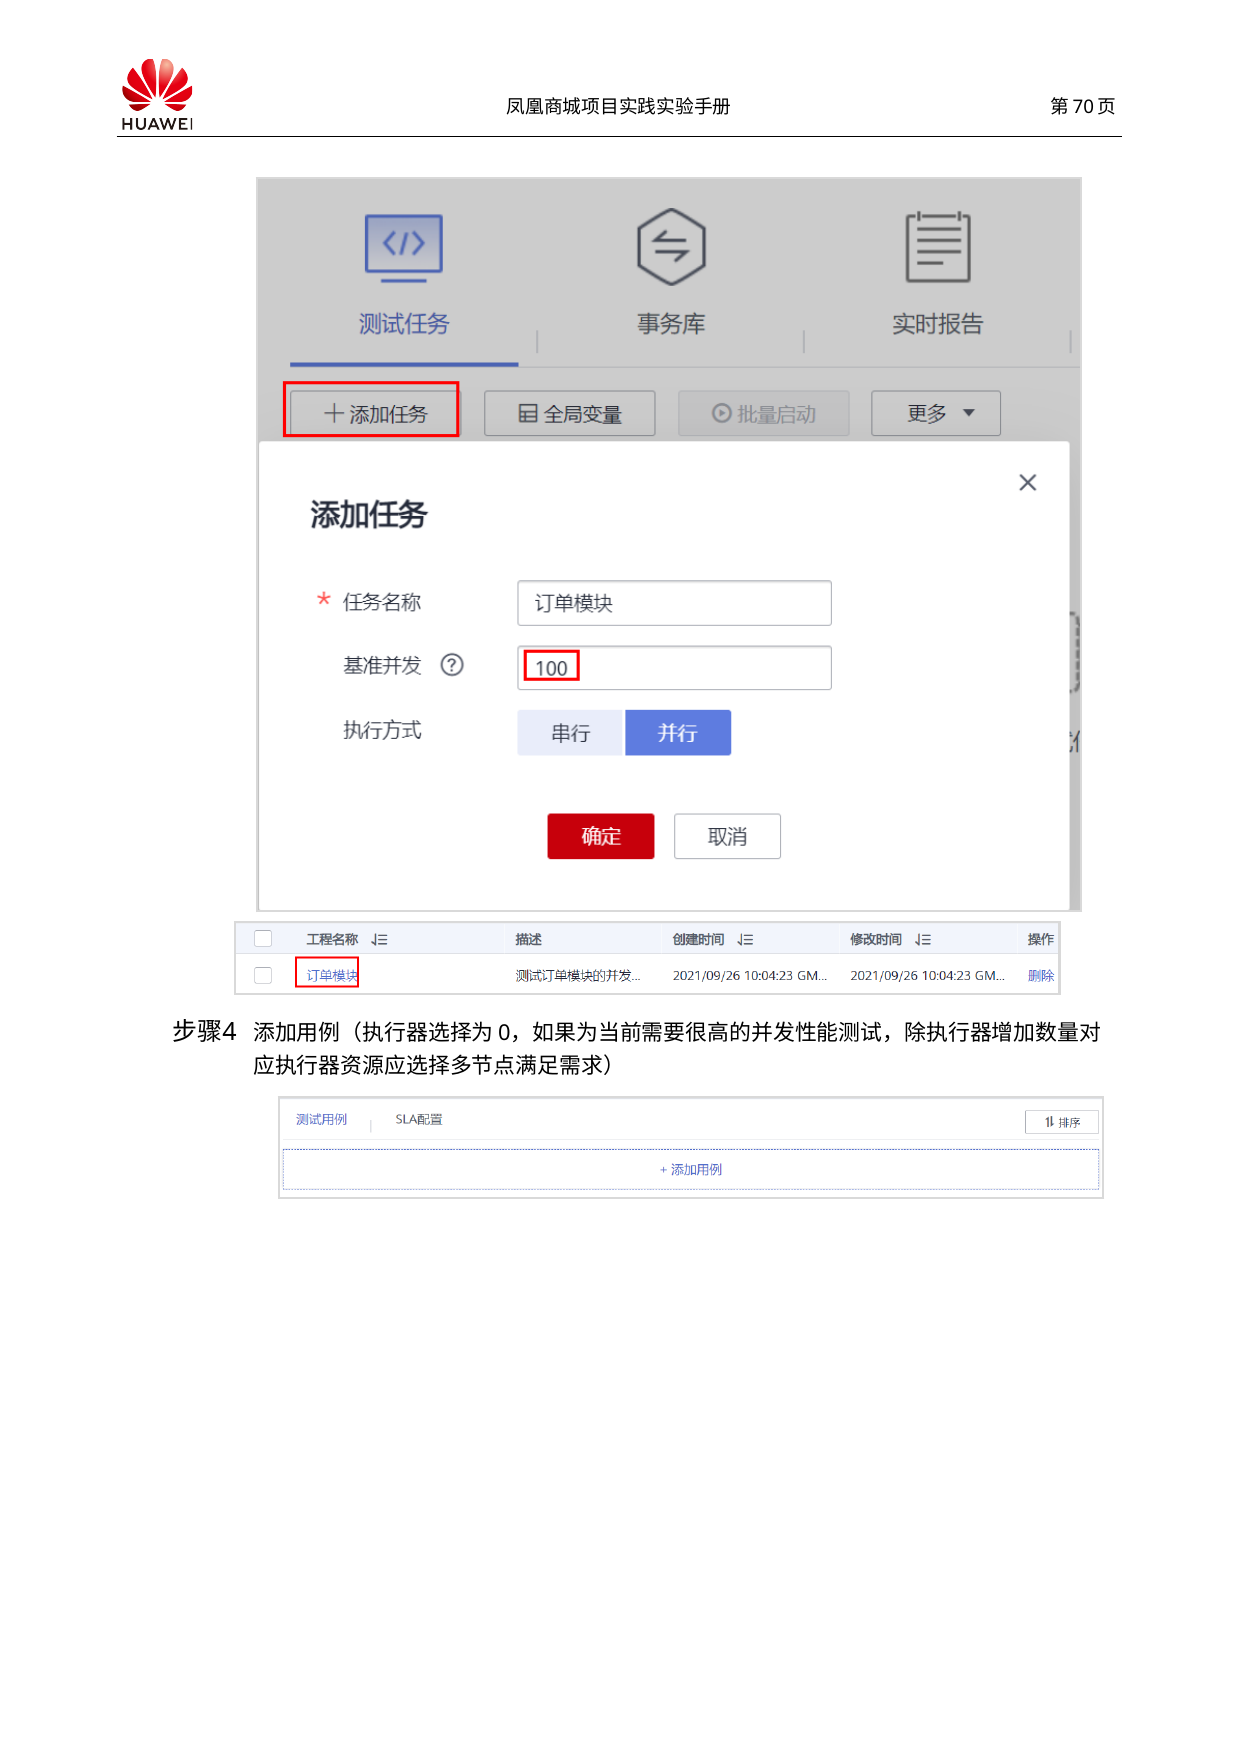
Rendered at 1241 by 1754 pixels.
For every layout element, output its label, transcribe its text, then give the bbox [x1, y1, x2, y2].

picture [236, 923, 1058, 993]
picture [280, 1098, 1102, 1197]
picture [258, 179, 1080, 910]
picture [122, 59, 193, 130]
text 添加用例（执行器选择为0，如果为当前需要很高的并发性能测试，除执行器增加数量对应执行器资源应选择多节点满足需求） [236, 1012, 1122, 1079]
